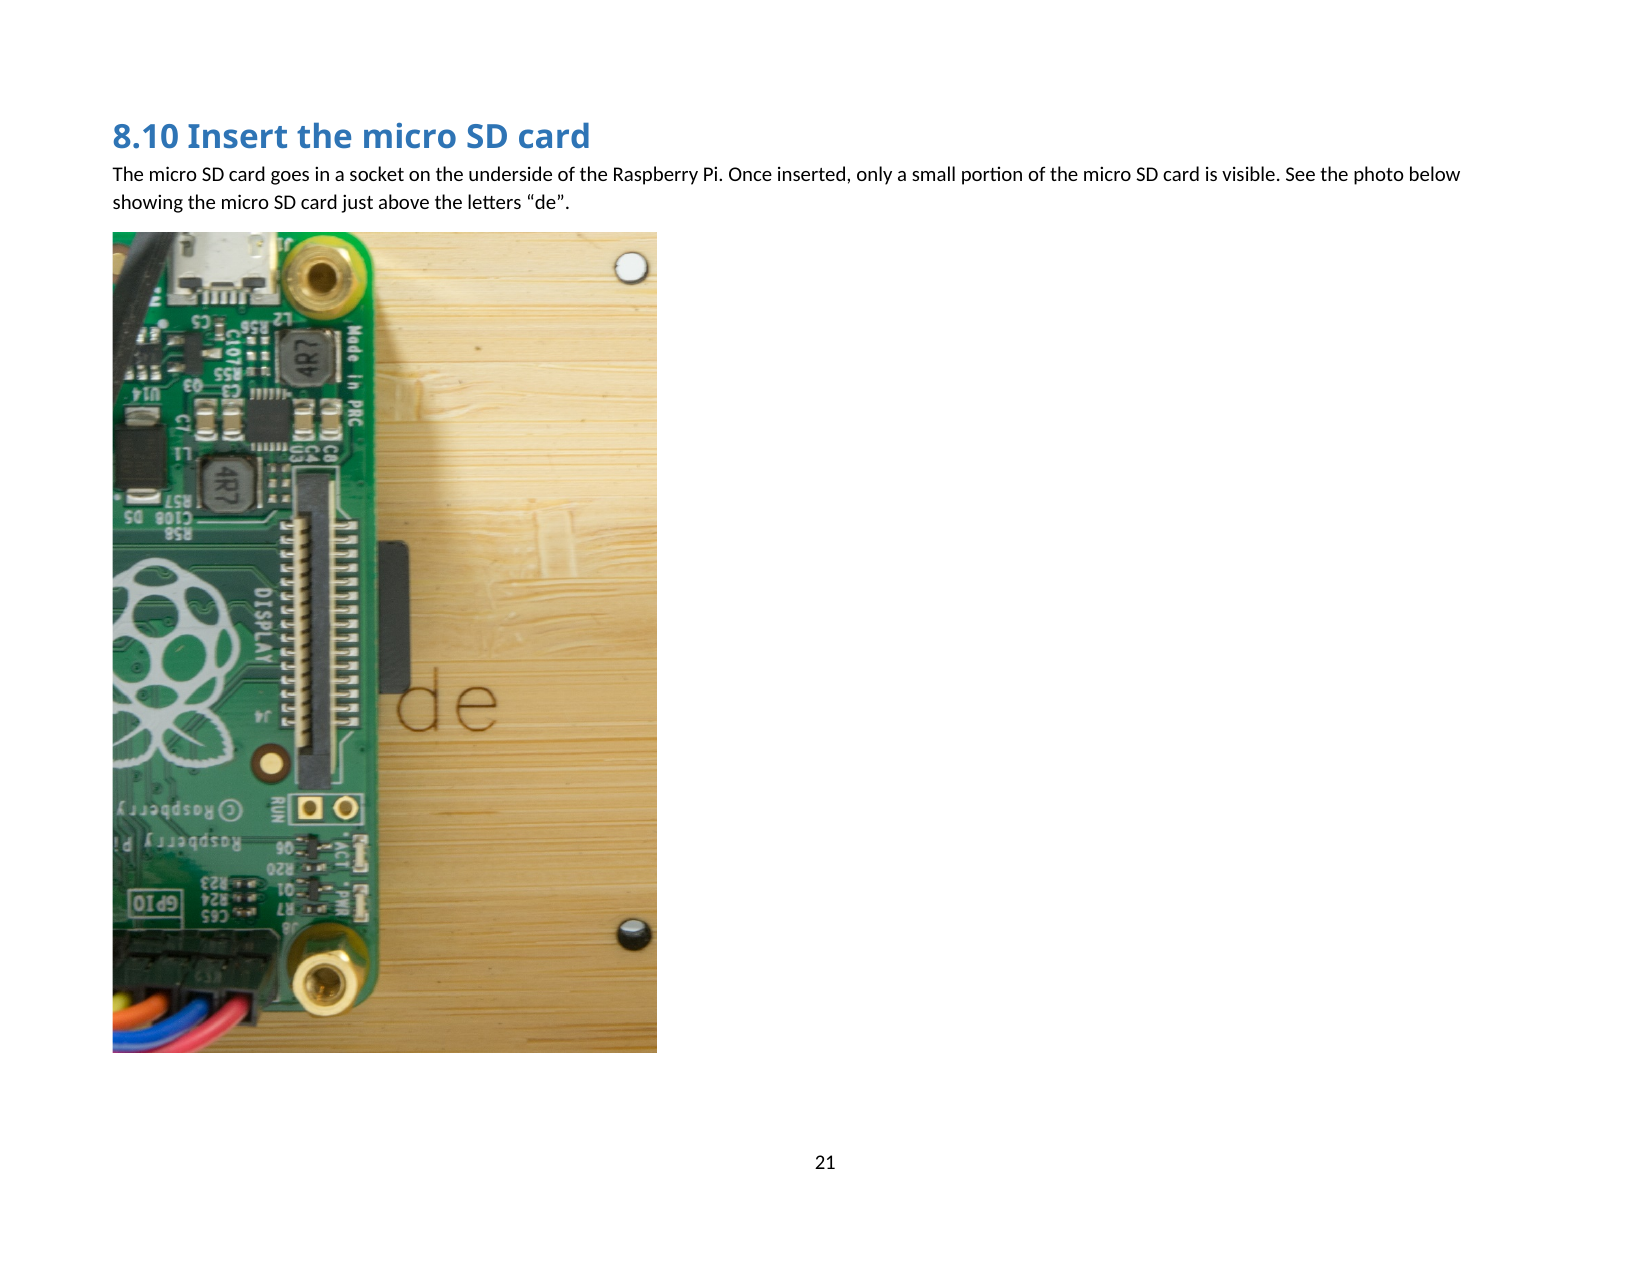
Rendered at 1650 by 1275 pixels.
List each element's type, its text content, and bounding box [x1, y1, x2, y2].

subtitle Insert the micro SD card [112, 112, 1537, 158]
picture [112, 232, 657, 1053]
text The micro SD card goes in a socket on the underside of the Raspberry Pi. Once inserted, only a small portion of the micro SD card is visible. See the photo below showing the micro SD card just above the letters “de”. [112, 161, 1537, 214]
